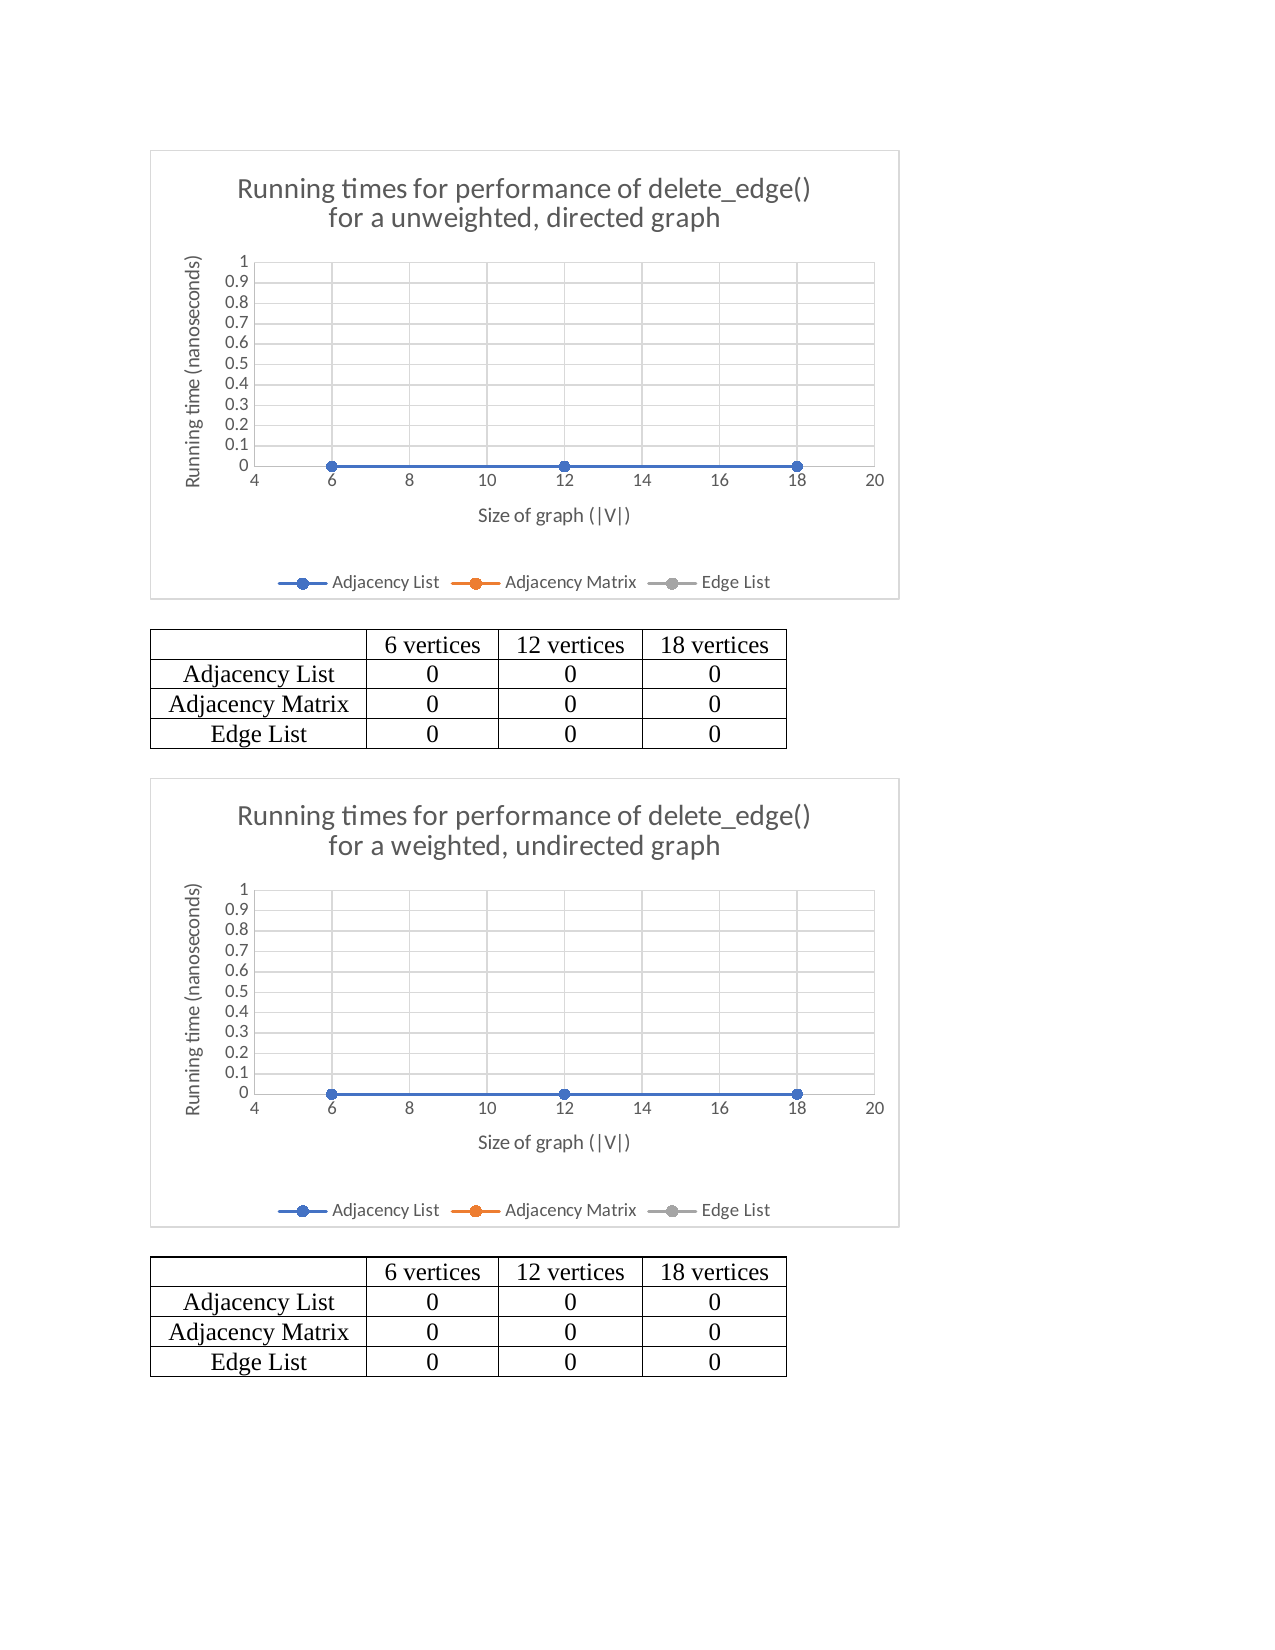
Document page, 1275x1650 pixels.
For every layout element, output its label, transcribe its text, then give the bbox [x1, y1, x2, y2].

table_cell 0 [499, 1317, 642, 1346]
table_cell Adjacency Matrix [151, 689, 366, 718]
table_cell Adjacency List [151, 1287, 366, 1316]
table_cell 0 [499, 1287, 642, 1316]
table_cell 0 [643, 689, 786, 718]
table_cell 0 [643, 1347, 786, 1376]
table_header 12 vertices [499, 630, 642, 658]
table_cell 0 [367, 660, 498, 688]
table_header 6 vertices [367, 1258, 498, 1286]
table_header 18 vertices [643, 1258, 786, 1286]
table_cell 0 [643, 719, 786, 748]
table_cell 0 [643, 1317, 786, 1346]
table_cell Adjacency List [151, 660, 366, 688]
table_cell 0 [367, 1317, 498, 1346]
table_cell 0 [499, 689, 642, 718]
table_cell 0 [367, 719, 498, 748]
table_header 12 vertices [499, 1258, 642, 1286]
table_cell 0 [367, 1347, 498, 1376]
table_header [151, 1258, 366, 1286]
table_cell Adjacency Matrix [151, 1317, 366, 1346]
table_cell 0 [643, 1287, 786, 1316]
table_header 6 vertices [367, 630, 498, 658]
table_cell Edge List [151, 1347, 366, 1376]
table_cell 0 [367, 689, 498, 718]
table_cell 0 [499, 1347, 642, 1376]
table_cell 0 [643, 660, 786, 688]
table_cell 0 [499, 719, 642, 748]
table_header 18 vertices [643, 630, 786, 658]
table_cell 0 [367, 1287, 498, 1316]
table_header [151, 630, 366, 658]
table_cell 0 [499, 660, 642, 688]
table_cell Edge List [151, 719, 366, 748]
